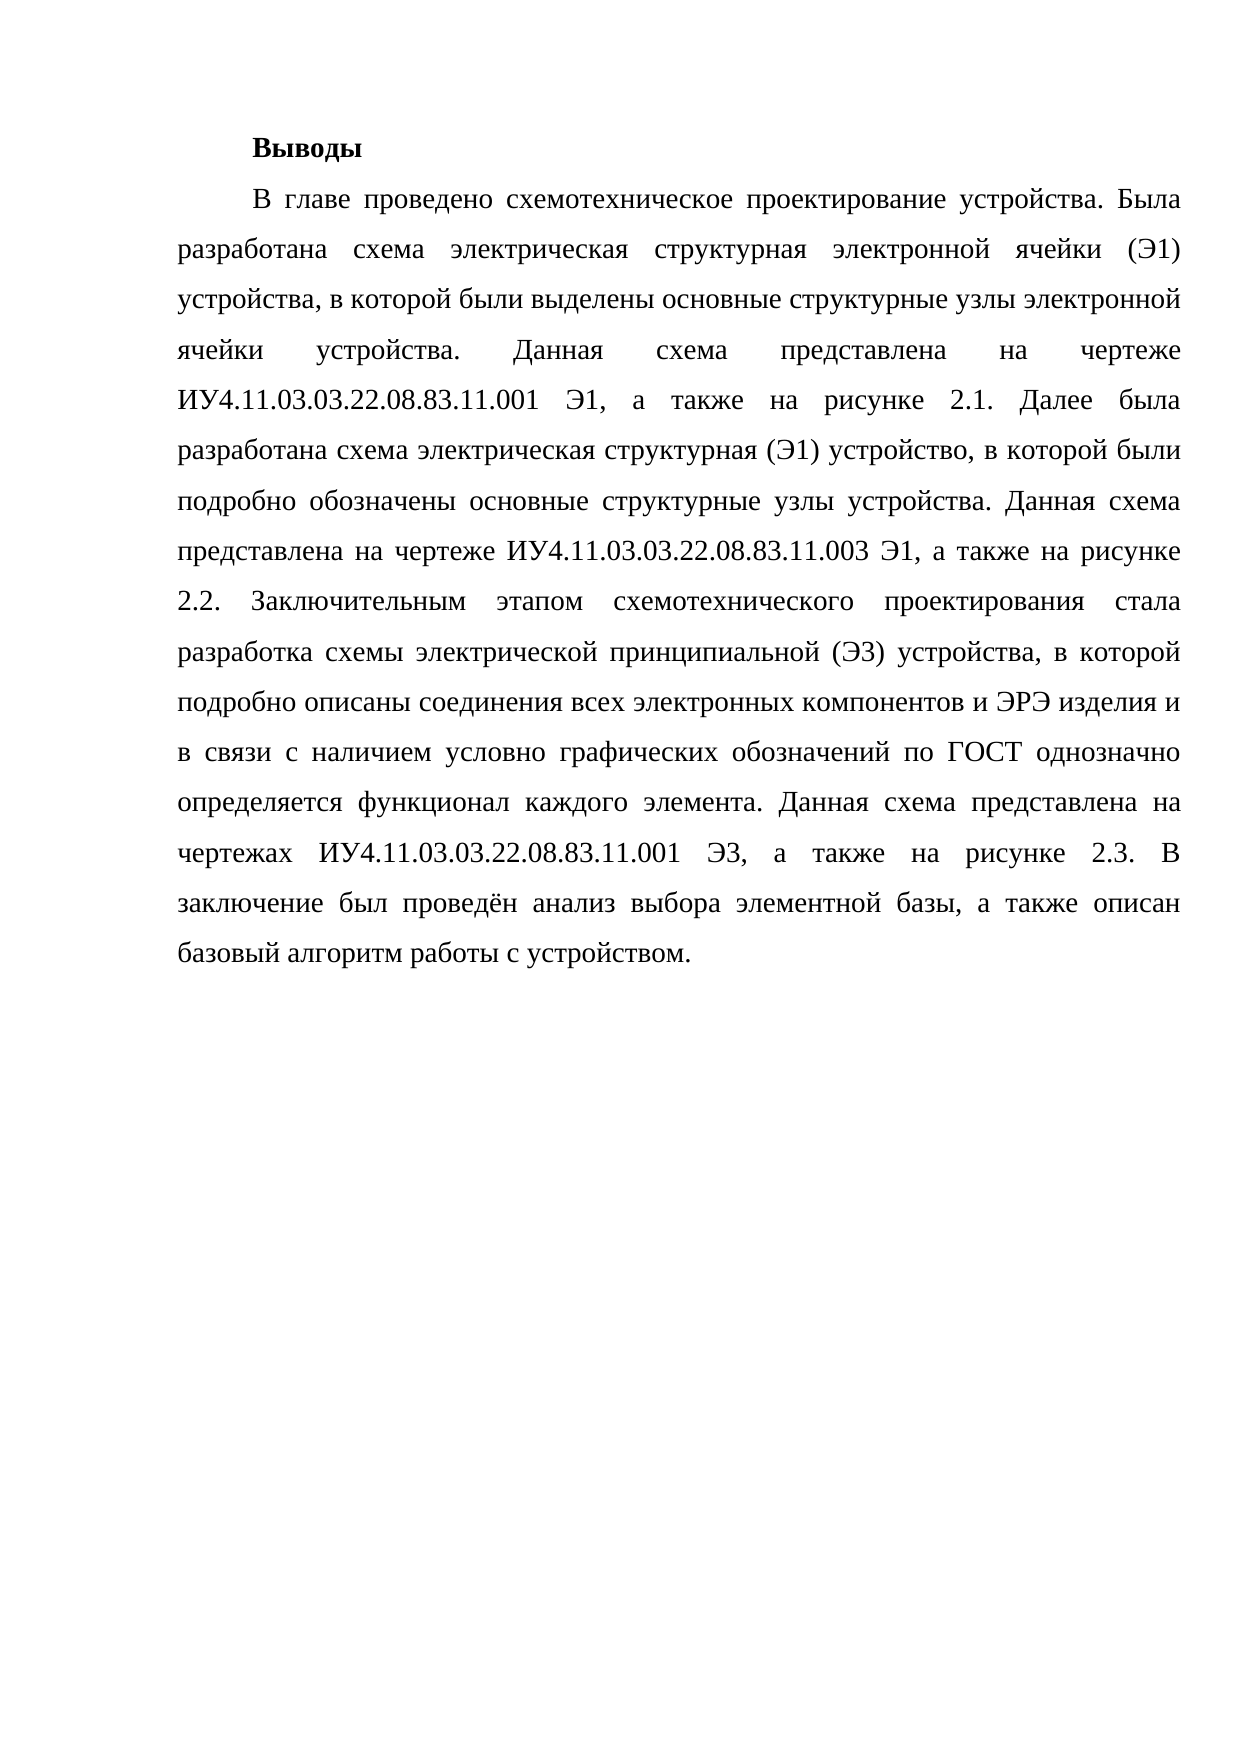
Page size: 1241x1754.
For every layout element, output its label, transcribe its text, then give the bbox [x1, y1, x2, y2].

text В главе проведено схемотехническое проектирование устройства. Была разработана схема электрическая структурная электронной ячейки (Э1) устройства, в которой были выделены основные структурные узлы электронной ячейки устройства. Данная схема представлена на чертеже ИУ4.11.03.03.22.08.83.11.001 Э1, а также на рисунке 2.1. Далее была разработана схема электрическая структурная (Э1) устройство, в которой были подробно обозначены основные структурные узлы устройства. Данная схема представлена на чертеже ИУ4.11.03.03.22.08.83.11.003 Э1, а также на рисунке 2.2. Заключительным этапом схемотехнического проектирования стала разработка схемы электрической принципиальной (Э3) устройства, в которой подробно описаны соединения всех электронных компонентов и ЭРЭ изделия и в связи с наличием условно графических обозначений по ГОСТ однозначно определяется функционал каждого элемента. Данная схема представлена на чертежах ИУ4.11.03.03.22.08.83.11.001 Э3, а также на рисунке 2.3. В заключение был проведён анализ выбора элементной базы, а также описан базовый алгоритм работы с устройством. [177, 181, 1182, 969]
subtitle Выводы [177, 131, 1182, 164]
